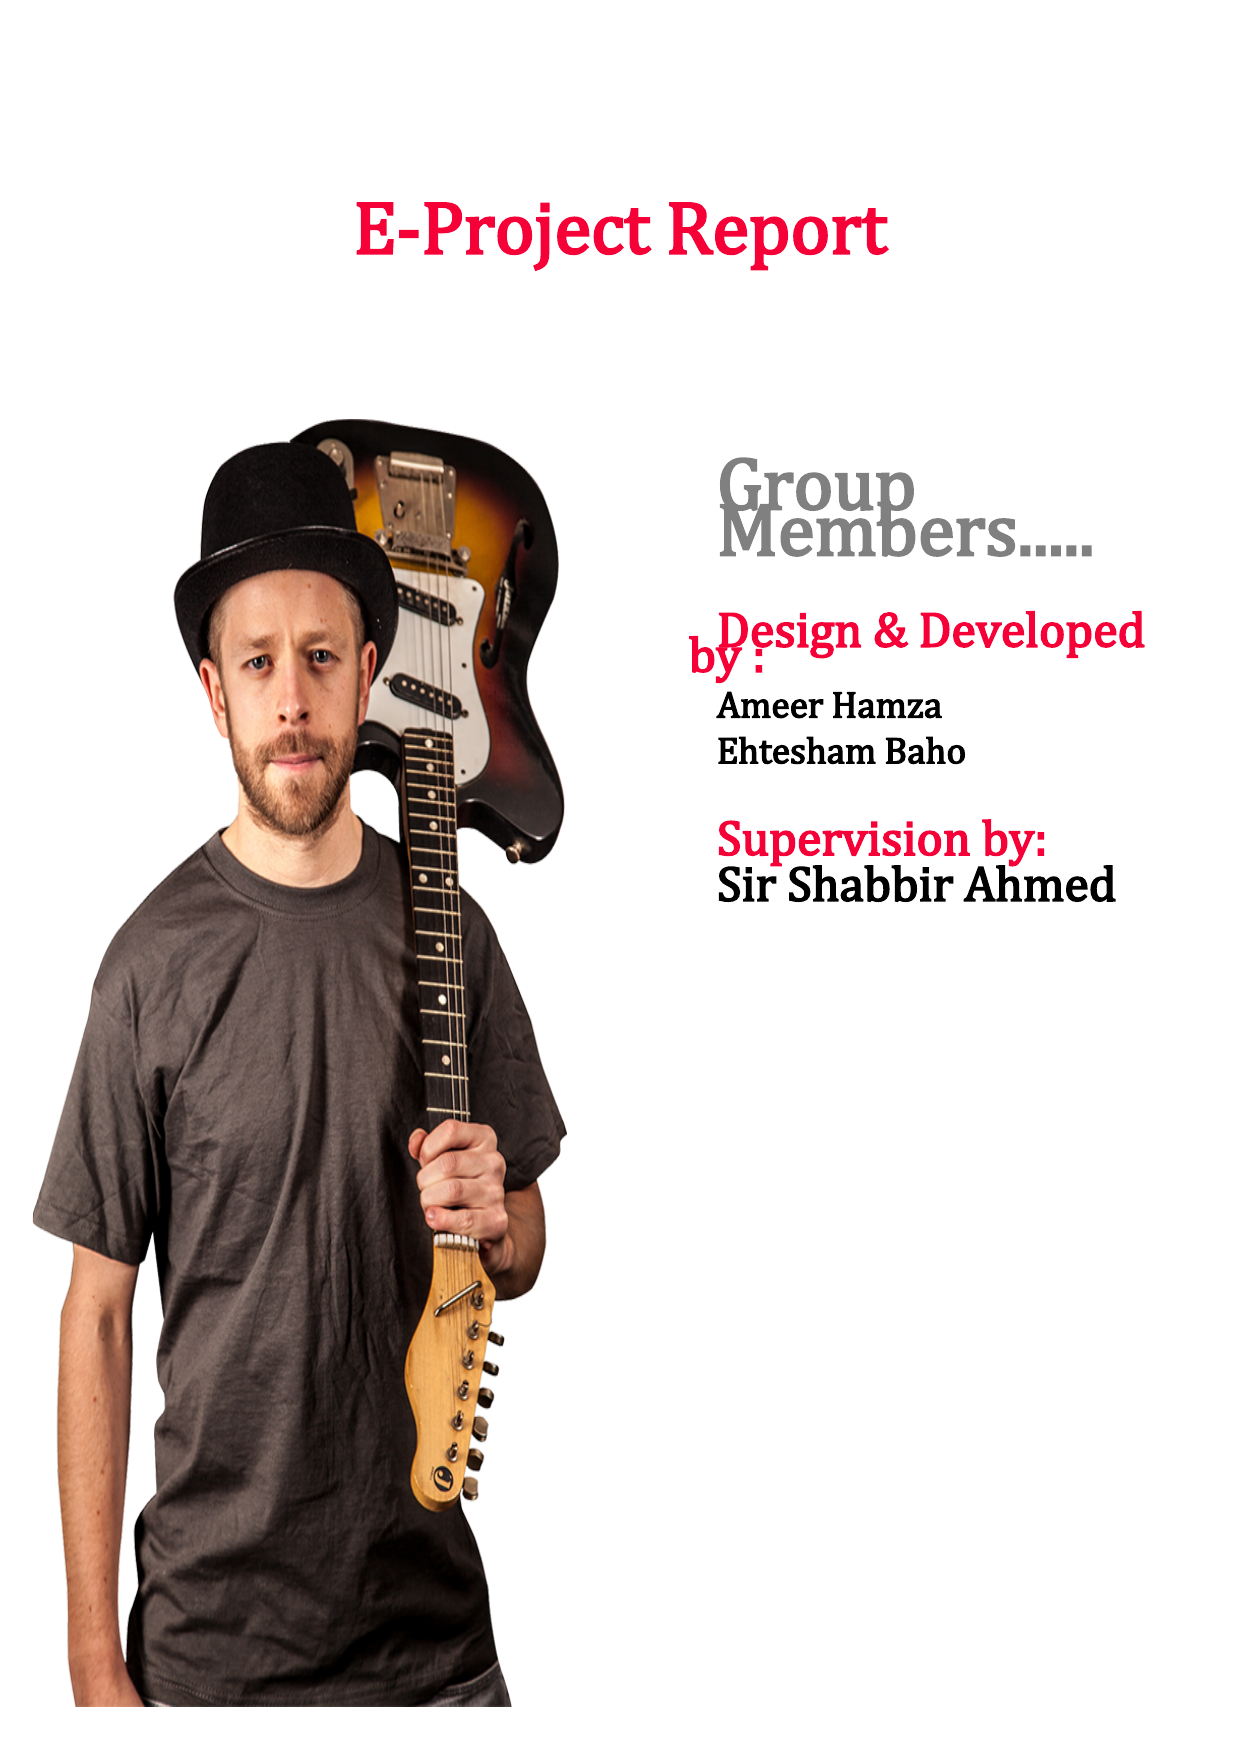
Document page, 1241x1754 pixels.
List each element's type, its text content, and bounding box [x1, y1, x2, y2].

picture [32, 419, 568, 1707]
text E-Project Report [150, 182, 1090, 270]
